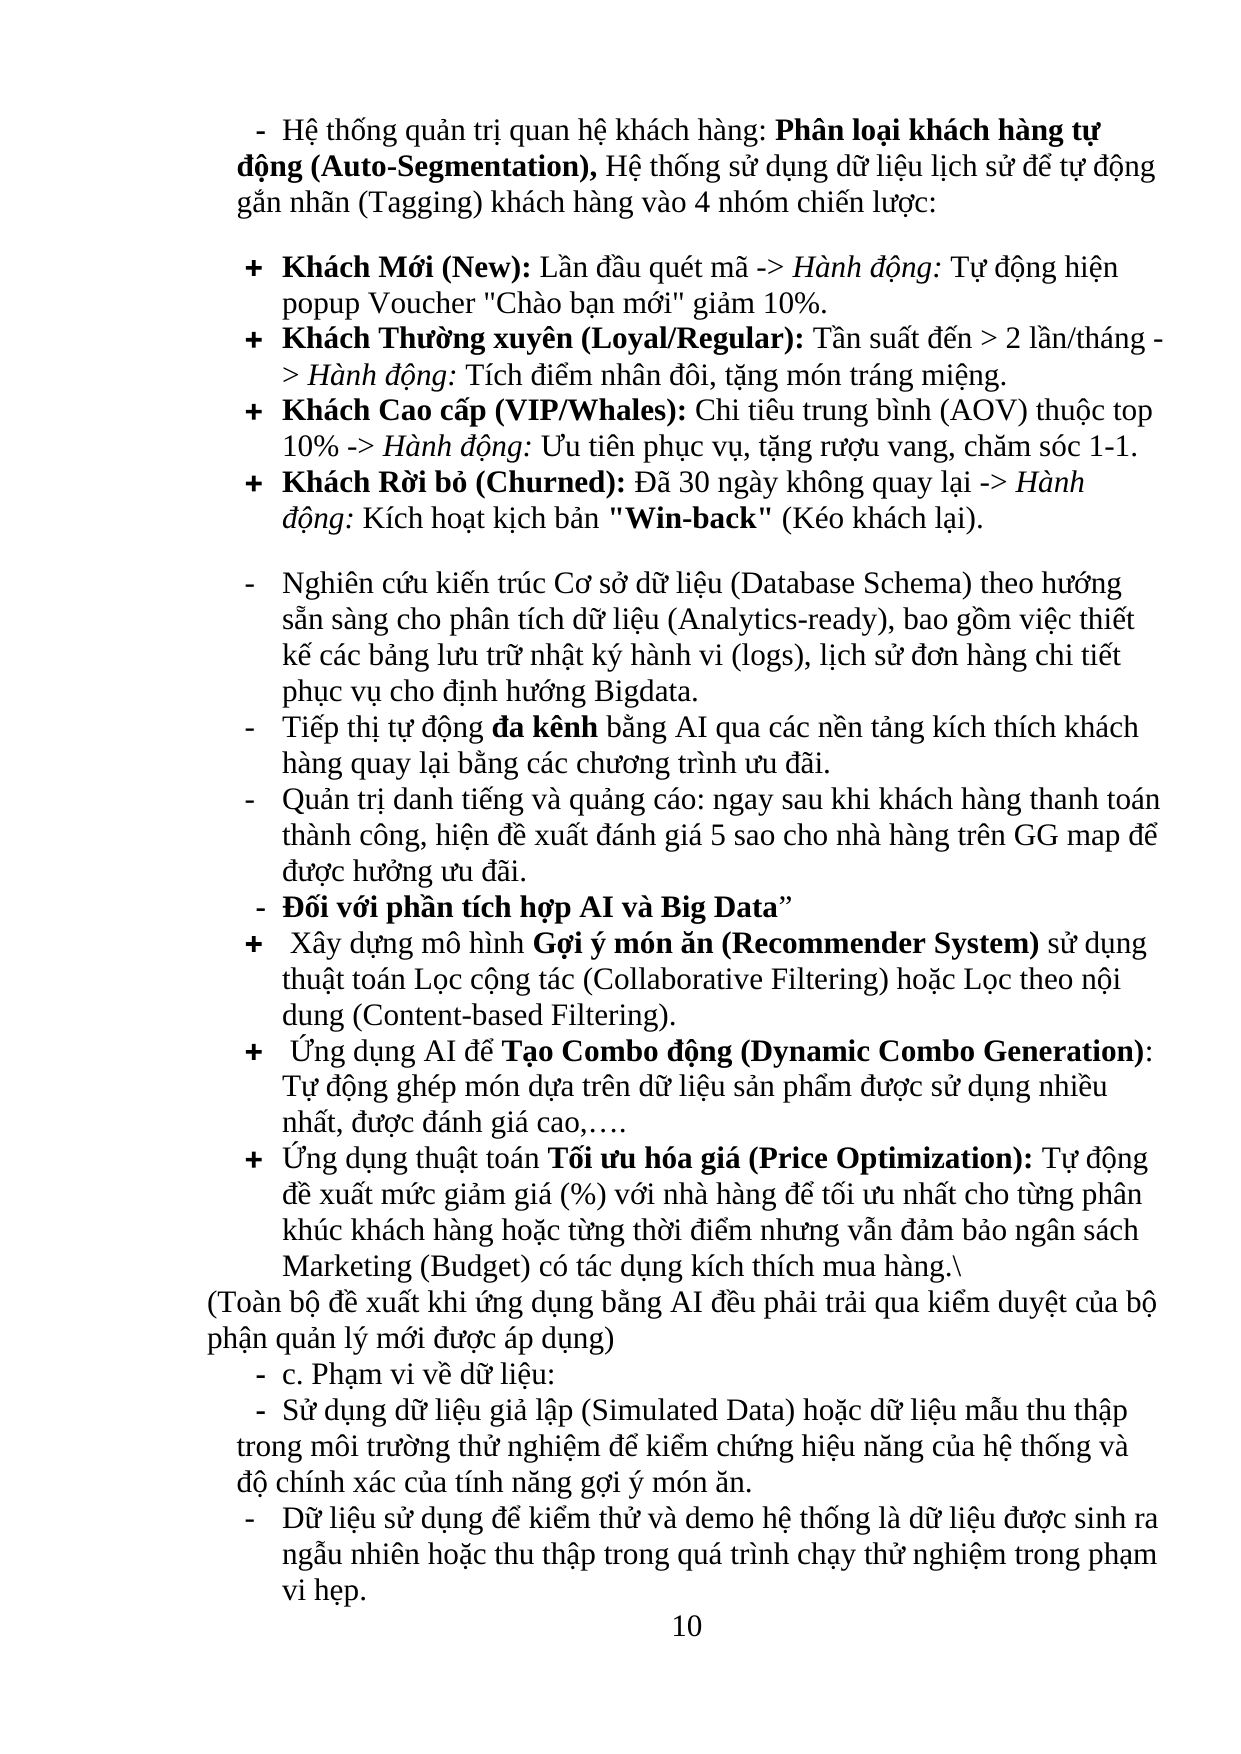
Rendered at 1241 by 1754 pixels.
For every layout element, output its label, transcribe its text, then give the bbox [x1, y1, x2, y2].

list Khách Rời bỏ (Churned): Đã 30 ngày không quay lại -> Hành động: Kích hoạt kịch bản "Win-back" (Kéo khách lại). [244, 551, 1166, 623]
list Khách Mới (New): Lần đầu quét mã -> Hành động: Tự động hiện popup Voucher "Chào bạn mới" giảm 10%. [244, 248, 1166, 320]
list c. Phạm vi về dữ liệu: [236, 1443, 1166, 1479]
list Hệ thống quản trị quan hệ khách hàng: Phân loại khách hàng tự động (Auto-Segmentation), Hệ thống sử dụng dữ liệu lịch sử để tự động gắn nhãn (Tagging) khách hàng vào 4 nhóm chiến lược: [236, 111, 1166, 219]
list Ứng dụng AI để Tạo Combo động (Dynamic Combo Generation): Tự động ghép món dựa trên dữ liệu sản phẩm được sử dụng nhiều nhất, được đánh giá cao,…. [244, 1119, 1166, 1227]
list Khách Thường xuyên (Loyal/Regular): Tần suất đến > 2 lần/tháng -> Hành động: Tích điểm nhân đôi, tặng món tráng miệng. [244, 349, 1166, 421]
list Khách Cao cấp (VIP/Whales): Chi tiêu trung bình (AOV) thuộc top 10% -> Hành động: Ưu tiên phục vụ, tặng rượu vang, chăm sóc 1-1. [244, 450, 1166, 522]
text (Toàn bộ đề xuất khi ứng dụng bằng AI đều phải trải qua kiểm duyệt của bộ phận quản lý mới được áp dụng) [207, 1371, 1166, 1443]
list Tiếp thị tự động đa kênh bằng AI qua các nền tảng kích thích khách hàng quay lại bằng các chương trình ưu đãi. [244, 796, 1166, 868]
list Nghiên cứu kiến trúc Cơ sở dữ liệu (Database Schema) theo hướng sẵn sàng cho phân tích dữ liệu (Analytics-ready), bao gồm việc thiết kế các bảng lưu trữ nhật ký hành vi (logs), lịch sử đơn hàng chi tiết phục vụ cho định hướng Bigdata. [244, 652, 1166, 796]
list Sử dụng dữ liệu giả lập (Simulated Data) hoặc dữ liệu mẫu thu thập trong môi trường thử nghiệm để kiểm chứng hiệu năng của hệ thống và độ chính xác của tính năng gợi ý món ăn. [236, 1479, 1166, 1586]
list Quản trị danh tiếng và quảng cáo: ngay sau khi khách hàng thanh toán thành công, hiện đề xuất đánh giá 5 sao cho nhà hàng trên GG map để được hưởng ưu đãi. [244, 868, 1166, 976]
list Đối với phần tích hợp AI và Big Data” [236, 976, 1166, 1011]
list Xây dựng mô hình Gợi ý món ăn (Recommender System) sử dụng thuật toán Lọc cộng tác (Collaborative Filtering) hoặc Lọc theo nội dung (Content-based Filtering). [244, 1011, 1166, 1119]
list Ứng dụng thuật toán Tối ưu hóa giá (Price Optimization): Tự động đề xuất mức giảm giá (%) với nhà hàng để tối ưu nhất cho từng phân khúc khách hàng hoặc từng thời điểm nhưng vẫn đảm bảo ngân sách Marketing (Budget) có tác dụng kích thích mua hàng.\ [244, 1227, 1166, 1371]
